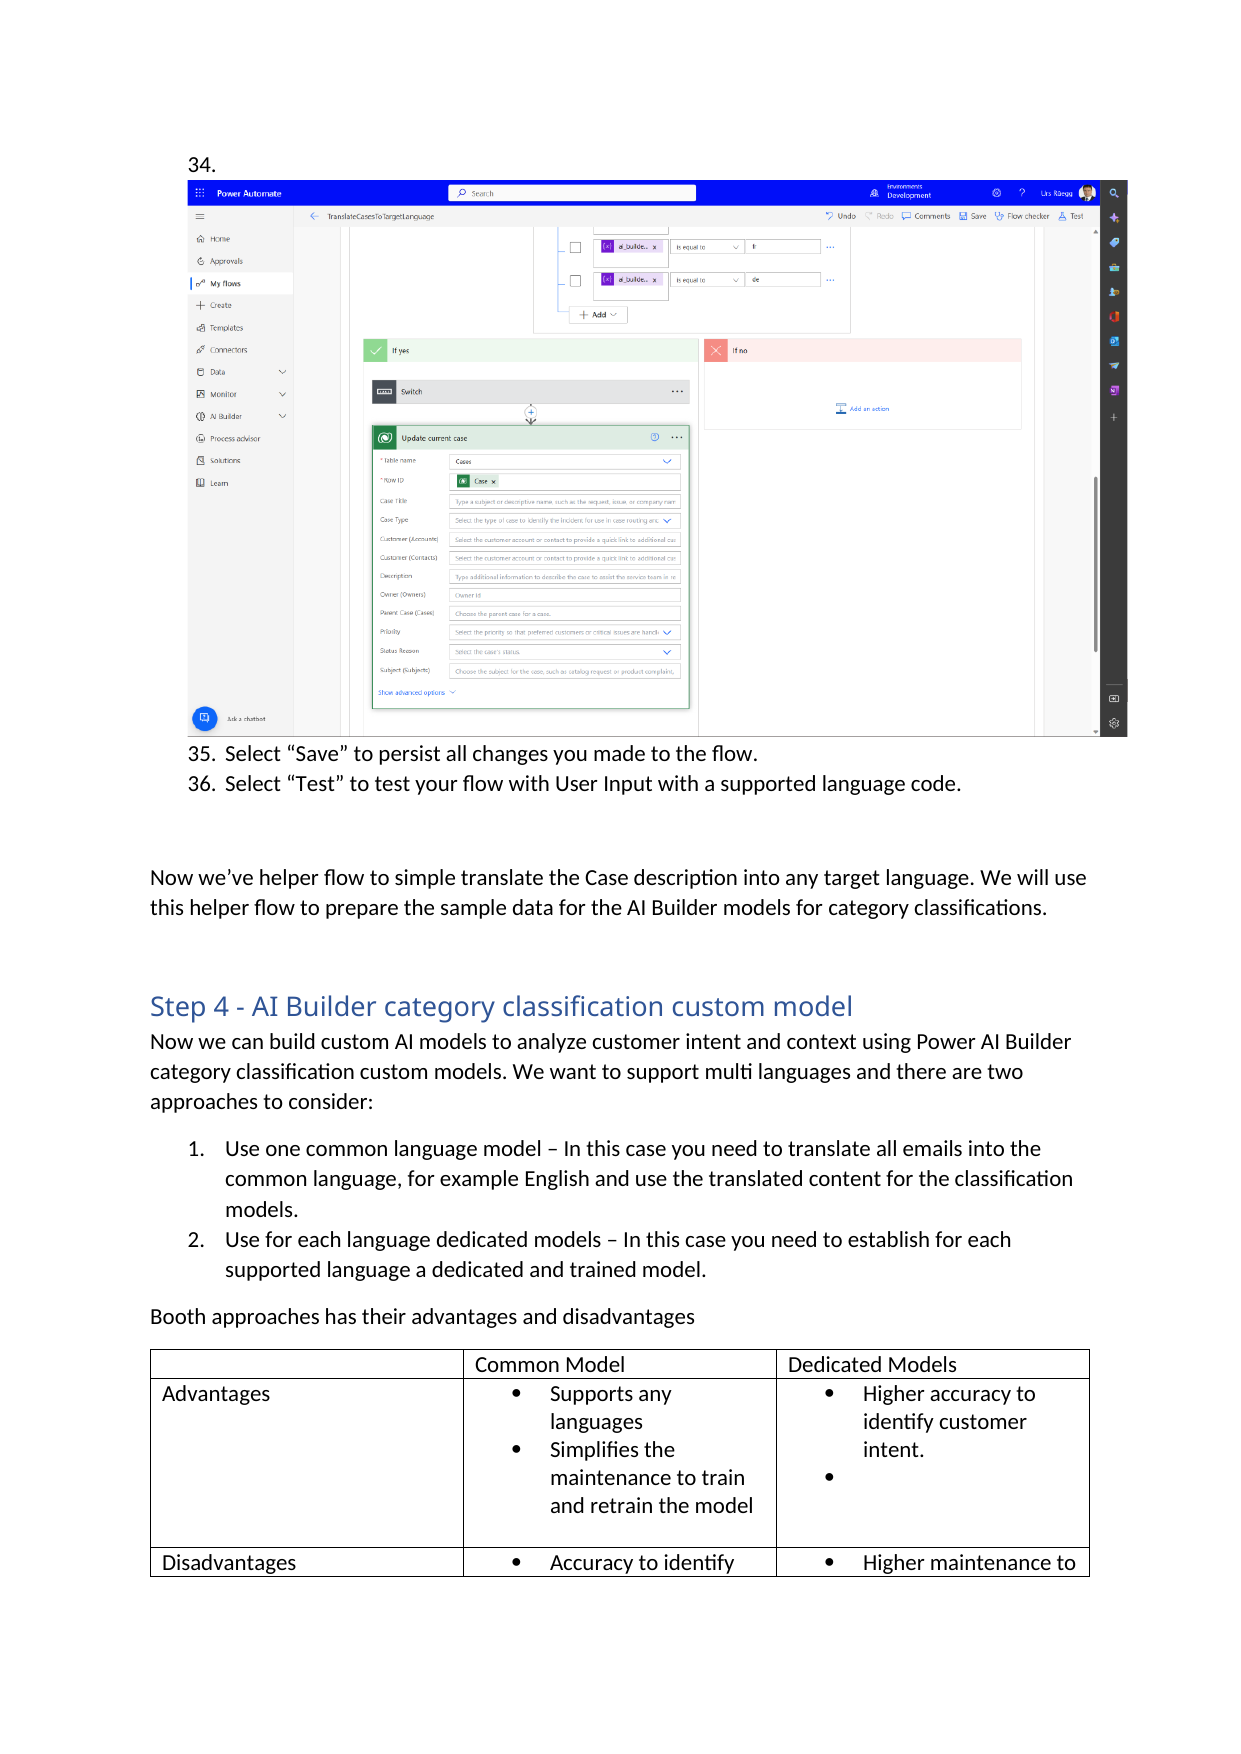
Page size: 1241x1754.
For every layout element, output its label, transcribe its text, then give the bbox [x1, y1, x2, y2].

list Select “Save” to persist all changes you made to the flow. [187, 739, 1090, 767]
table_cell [464, 1548, 776, 1576]
list Select “Test” to test your flow with User Input with a supported language code. [187, 769, 1090, 797]
subtitle Step 4 - AI Builder category classification custom model [150, 987, 1090, 1024]
table_header Dedicated Models [777, 1350, 1089, 1378]
table_header Common Model [464, 1350, 776, 1378]
table_cell Advantages [151, 1379, 463, 1547]
table_cell Supports any languages Simplifies the maintenance to train and retrain the model [464, 1379, 776, 1547]
table_cell Higher accuracy to identify customer intent. [777, 1379, 1089, 1547]
table_header [151, 1350, 463, 1378]
list Use one common language model – In this case you need to translate all emails into the common language, for example English and use the translated content for the classification models. [187, 1134, 1090, 1223]
picture [187, 180, 1128, 737]
list Use for each language dedicated models – In this case you need to establish for each supported language a dedicated and trained model. [187, 1225, 1090, 1283]
text Booth approaches has their advantages and disadvantages [150, 1302, 1090, 1330]
table_cell Disadvantages [151, 1548, 463, 1576]
text Now we’ve helper flow to simple translate the Case description into any target language. We will use this helper flow to prepare the sample data for the AI Builder models for category classifications. [150, 863, 1090, 921]
text Now we can build custom AI models to analyze customer intent and context using Power AI Builder category classification custom models. We want to support multi languages and there are two approaches to consider: [150, 1027, 1090, 1115]
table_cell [777, 1548, 1089, 1576]
